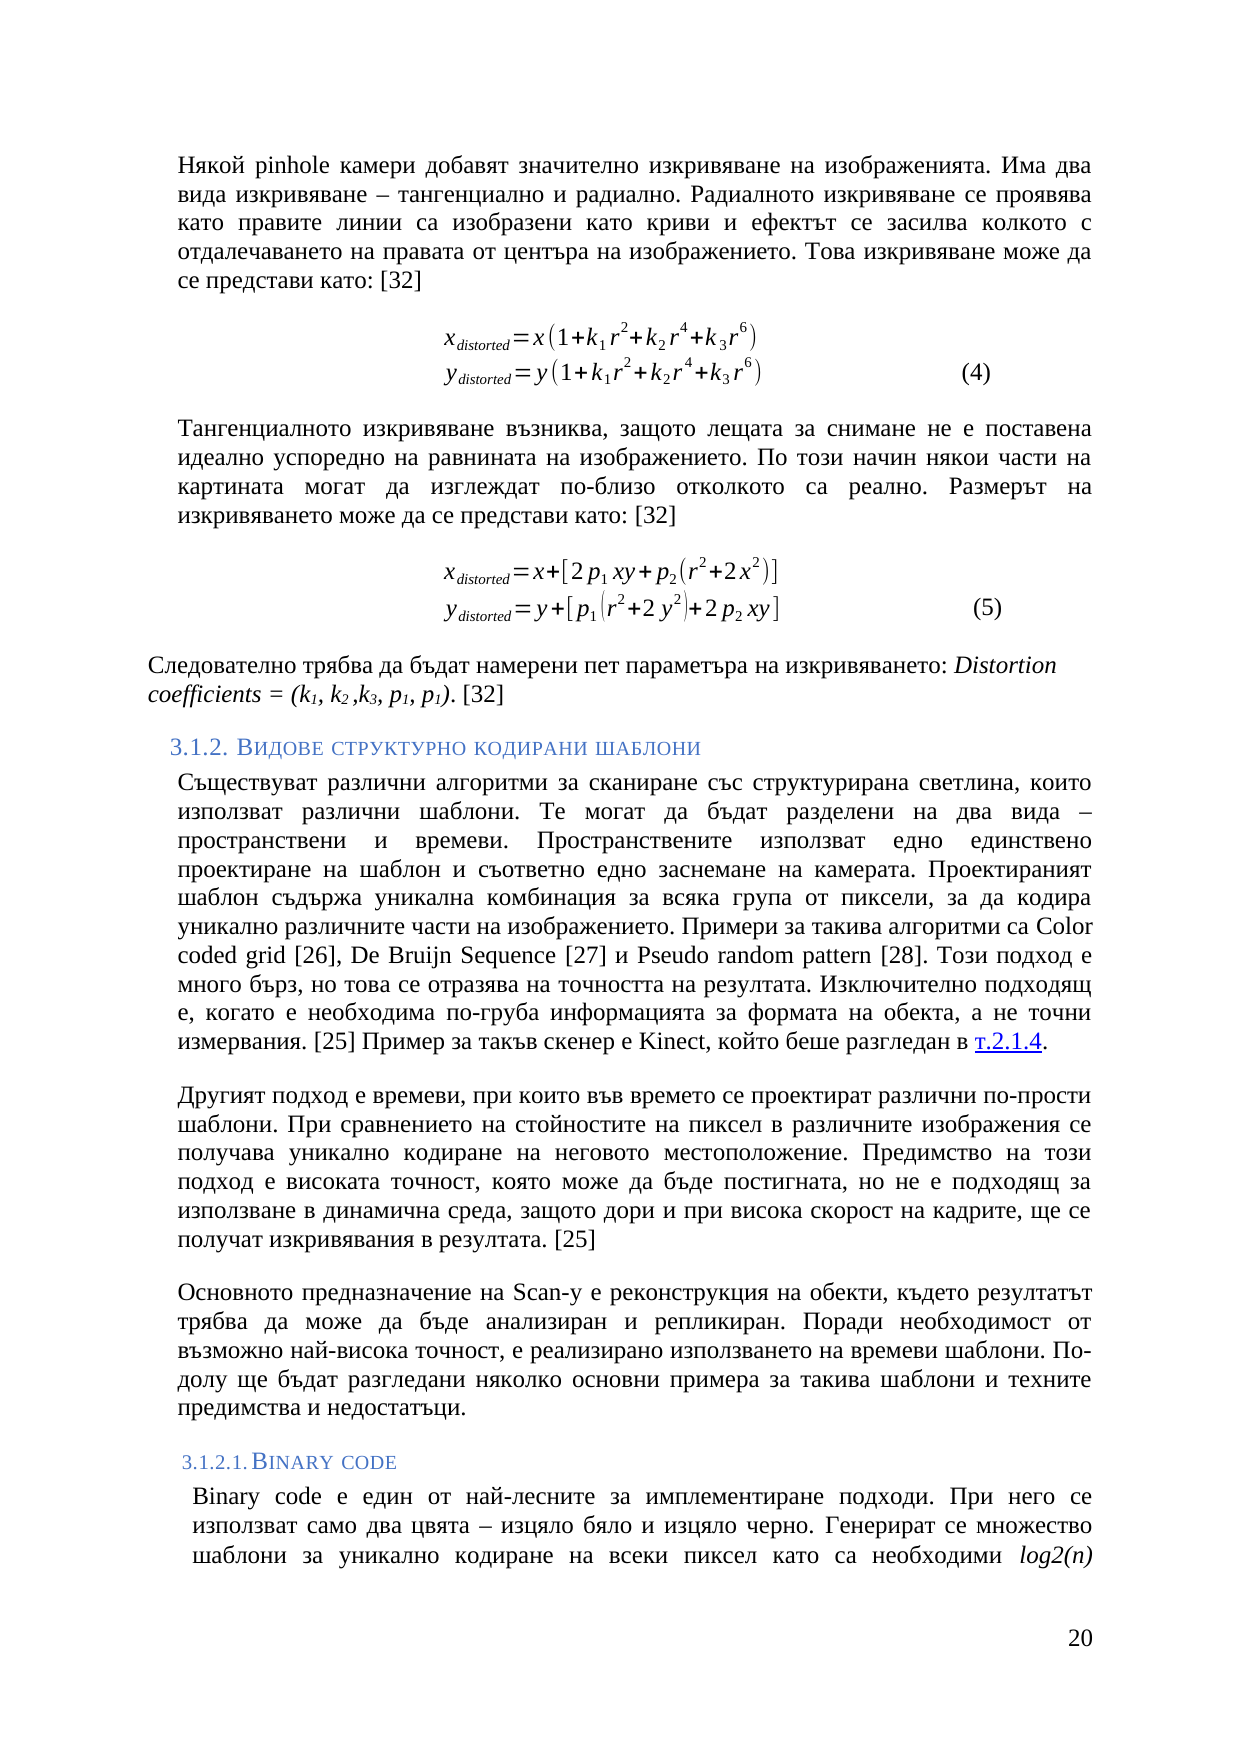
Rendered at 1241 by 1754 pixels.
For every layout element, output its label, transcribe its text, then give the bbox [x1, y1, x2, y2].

text Тангенциалното изкривяване възниква, защото лещата за снимане не е поставена идеално успоредно на равнината на изображението. По този начин някои части на картината могат да изглеждат по-близо отколкото са реално. Размерът на изкривяването може да се представи като: [32] [177, 413, 1093, 528]
text Другият подход е времеви, при които във времето се проектират различни по-прости шаблони. При сравнението на стойностите на пиксел в различните изображения се получава уникално кодиране на неговото местоположение. Предимство на този подход е високата точност, която може да бъде постигната, но не е подходящ за използване в динамична среда, защото дори и при висока скорост на кадрите, ще се получат изкривявания в резултата. [25] [177, 1080, 1093, 1252]
subtitle Binary code [248, 1446, 1093, 1475]
text Основното предназначение на Scan-y е реконструкция на обекти, където резултатът трябва да може да бъде анализиран и репликиран. Поради необходимост от възможно най-висока точност, е реализирано използването на времеви шаблони. По-долу ще бъдат разгледани няколко основни примера за такива шаблони и техните предимства и недостатъци. [177, 1277, 1093, 1421]
text Съществуват различни алгоритми за сканиране със структурирана светлина, които използват различни шаблони. Те могат да бъдат разделени на два вида – пространствени и времеви. Пространствените използват едно единствено проектиране на шаблон и съответно едно заснемане на камерата. Проектираният шаблон съдържа уникална комбинация за всяка група от пиксели, за да кодира уникално различните части на изображението. Примери за такива алгоритми са Color coded grid [26], De Bruijn Sequence [27] и Pseudo random pattern [28]. Този подход е много бърз, но това се отразява на точността на резултата. Изключително подходящ е, когато е необходима по-груба информацията за формата на обекта, а не точни измервания. [25] Пример за такъв скенер е Kinect, който беше разгледан в т.2.1.4. [177, 767, 1093, 1055]
subtitle Видове структурно кодирани шаблони [228, 732, 1093, 761]
text (4) [443, 319, 1093, 388]
text (5) [443, 553, 1093, 625]
text Следователно трябва да бъдат намерени пет параметъра на изкривяването: Distortion coefficients = (k1, k2 ,k3, p1, p1). [32] [148, 650, 1093, 707]
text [192, 1481, 1093, 1569]
text Някой pinhole камери добавят значително изкривяване на изображенията. Има два вида изкривяване – тангенциално и радиално. Радиалното изкривяване се проявява като правите линии са изобразени като криви и ефектът се засилва колкото с отдалечаването на правата от центъра на изображението. Това изкривяване може да се представи като: [32] [177, 150, 1093, 294]
